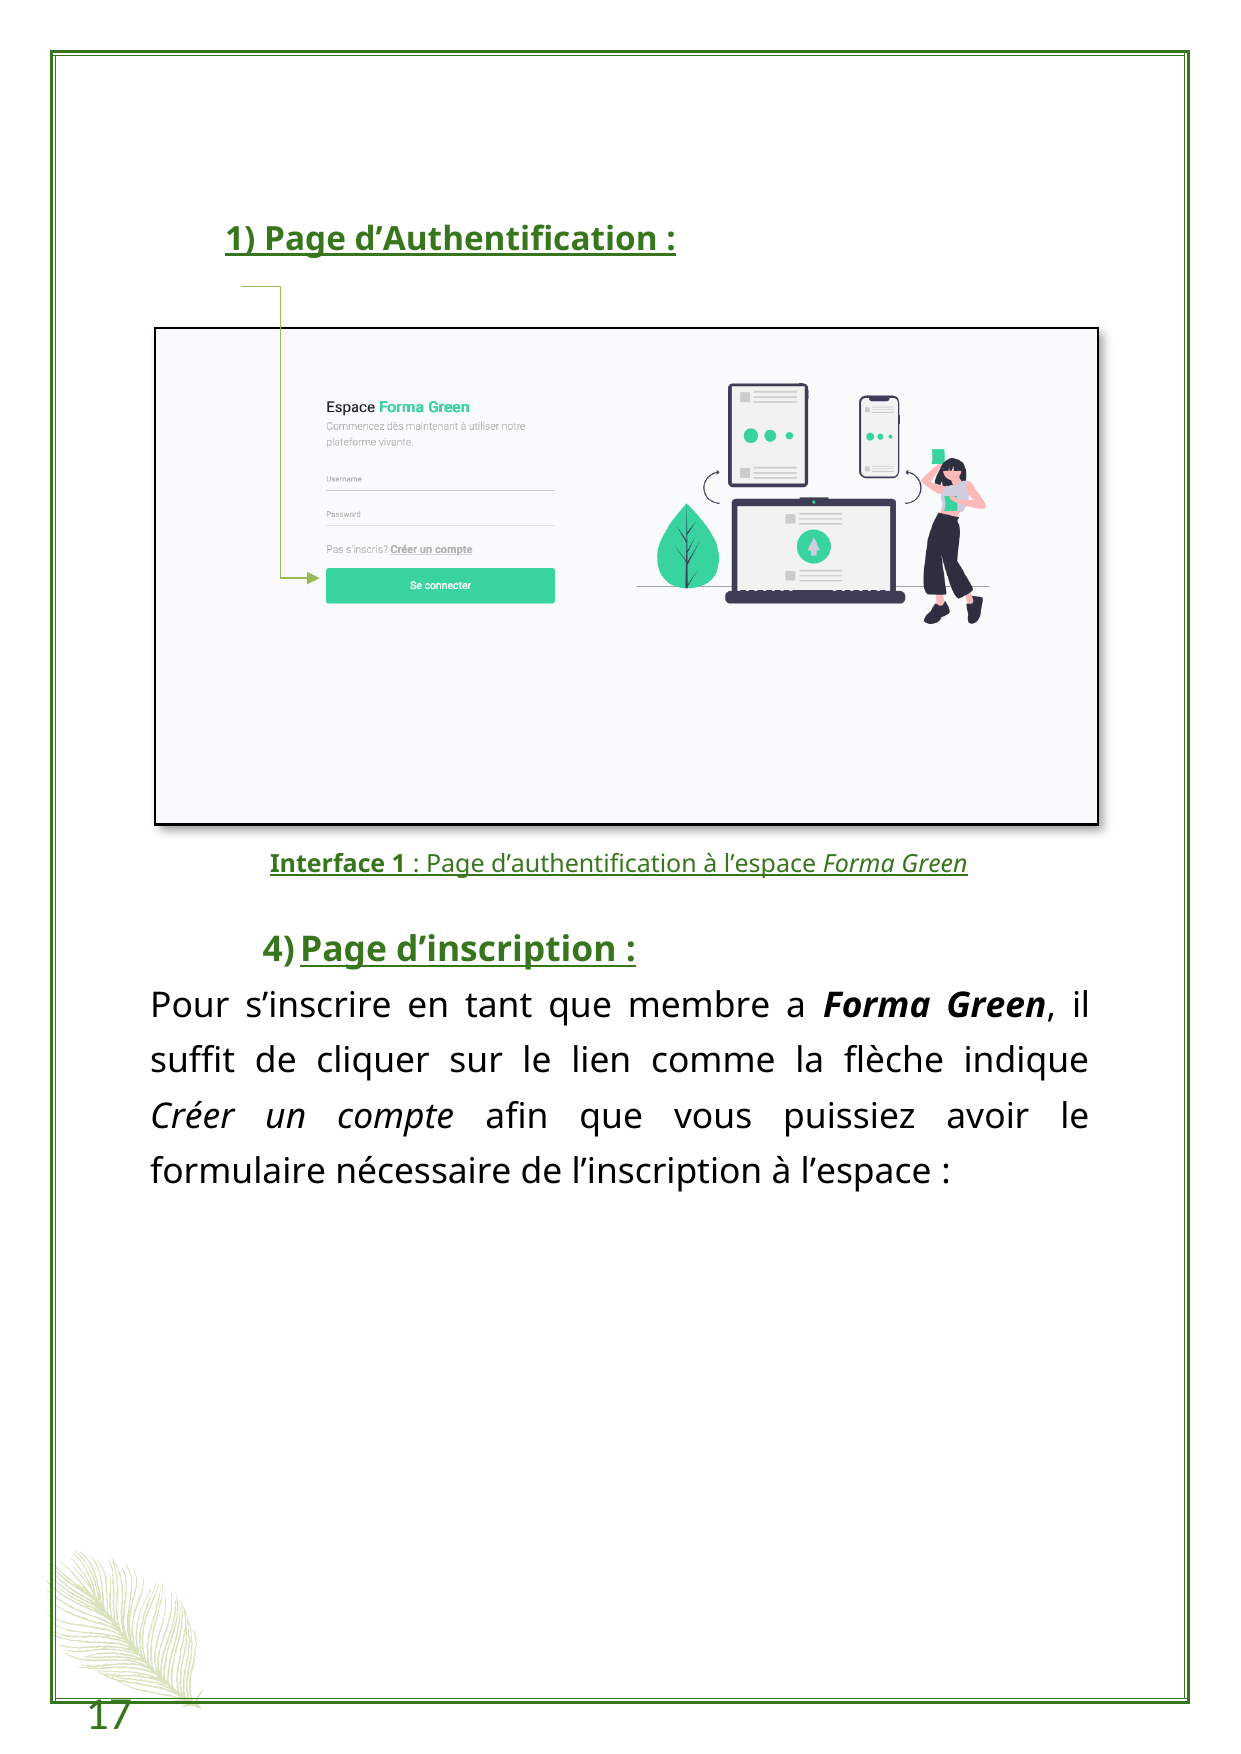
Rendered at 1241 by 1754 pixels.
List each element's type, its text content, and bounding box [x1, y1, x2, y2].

text 1) Page d’Authentification : [150, 215, 1090, 261]
text Interface 1 : Page d’authentification à l’espace Forma Green [150, 846, 1090, 879]
list Page d’inscription : [262, 924, 1090, 972]
picture [156, 329, 1097, 823]
text Pour s’inscrire en tant que membre a Forma Green, il suffit de cliquer sur le lien comme la flèche indique Créer un compte afin que vous puissiez avoir le formulaire nécessaire de l’inscription à l’espace : [150, 979, 1090, 1194]
